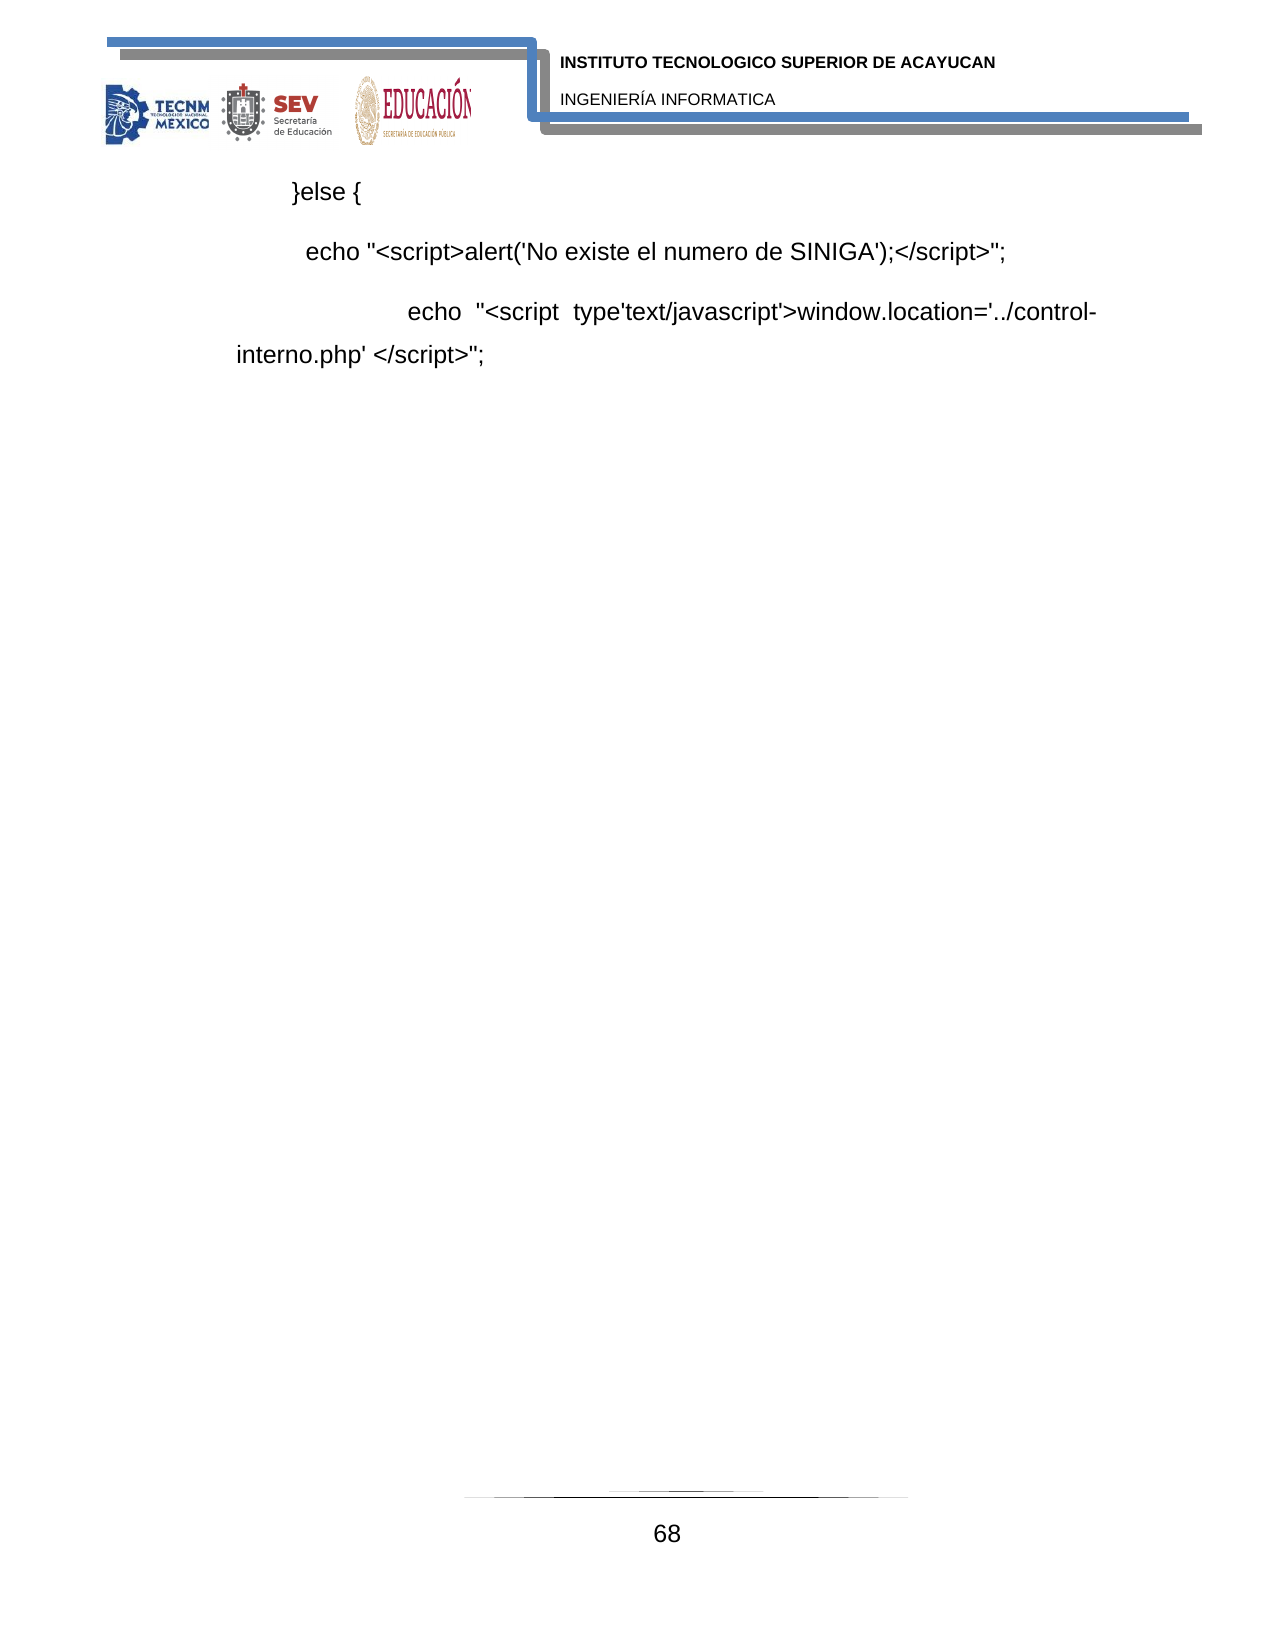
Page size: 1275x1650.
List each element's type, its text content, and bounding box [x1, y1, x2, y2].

text }else { [236, 177, 1098, 206]
text echo "<script>alert('No existe el numero de SINIGA');</script>"; [236, 237, 1098, 266]
picture [355, 76, 471, 145]
picture [101, 75, 339, 151]
text echo "<script type'text/javascript'>window.location='../control-interno.php' </script>"; [236, 297, 1098, 369]
